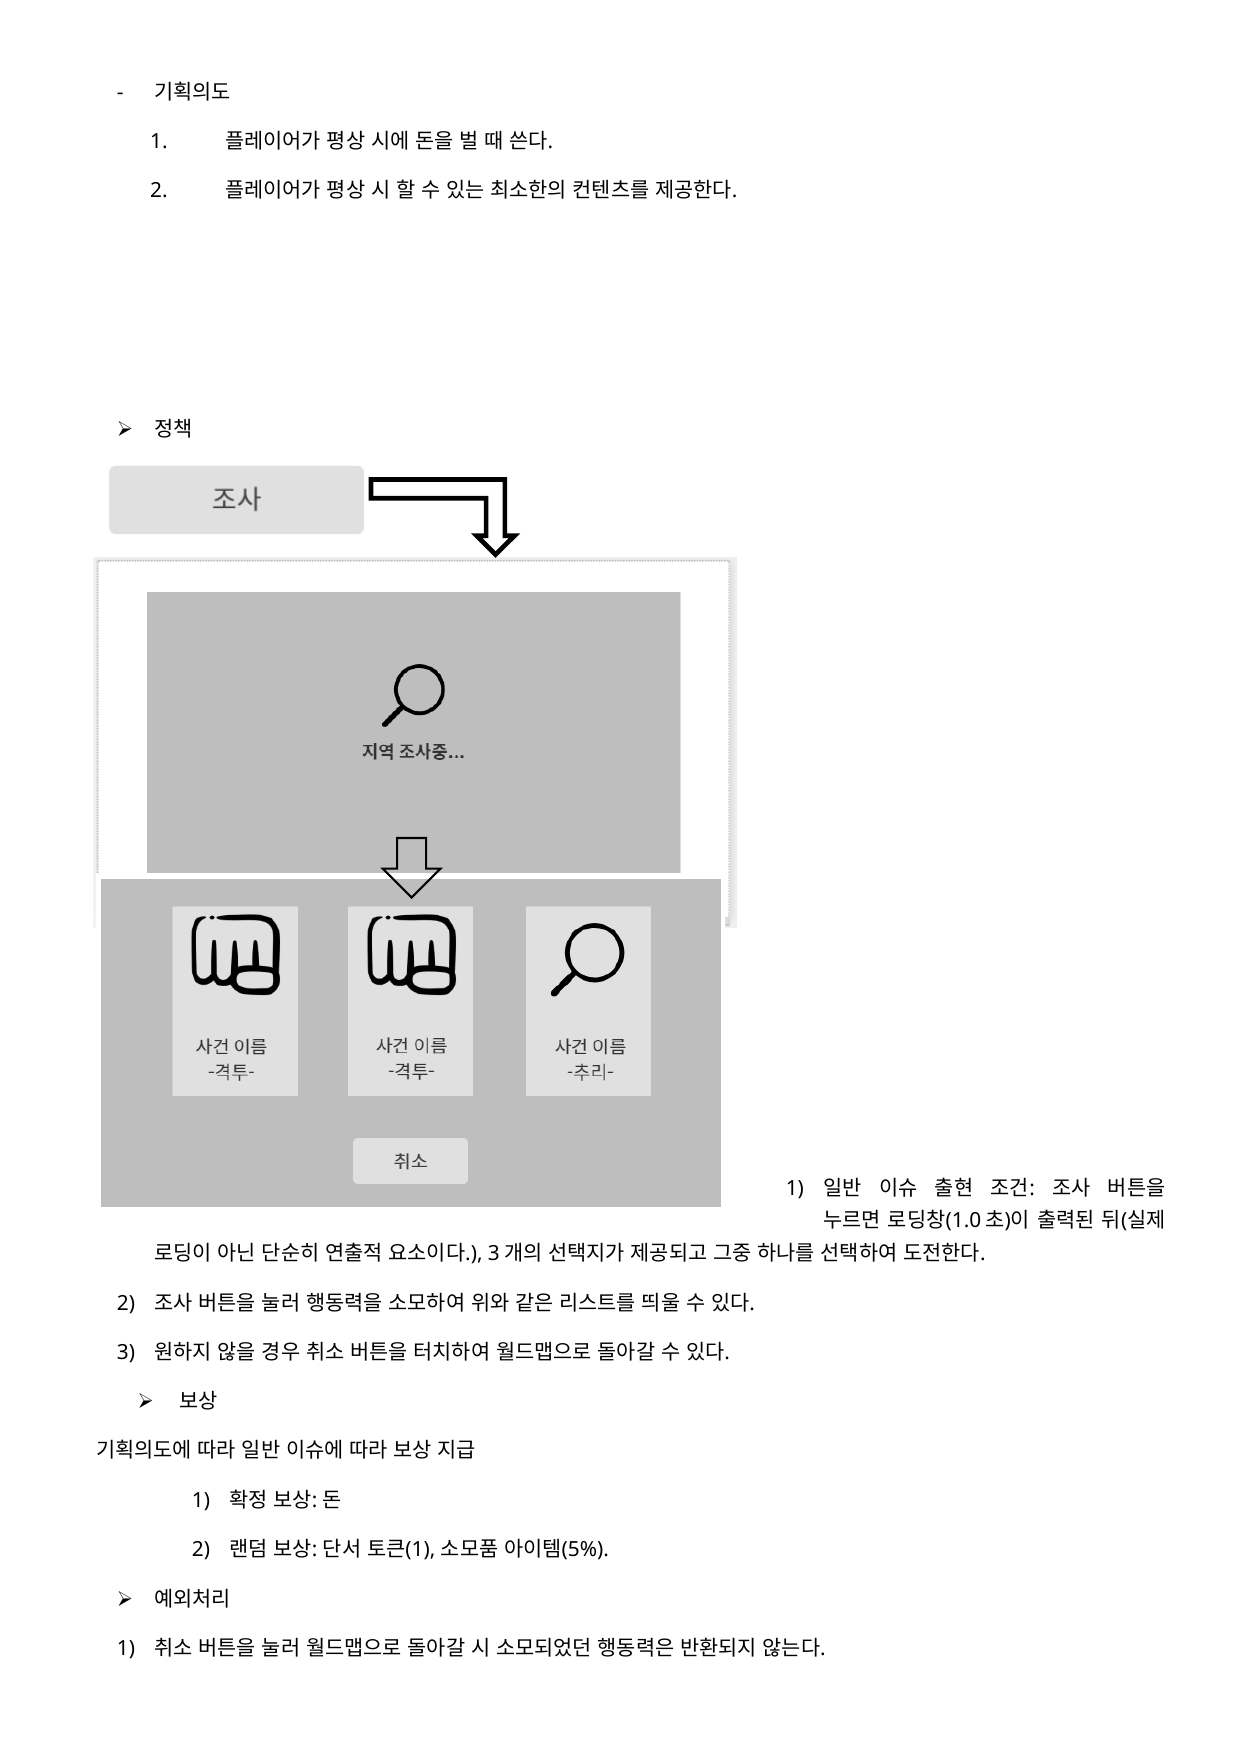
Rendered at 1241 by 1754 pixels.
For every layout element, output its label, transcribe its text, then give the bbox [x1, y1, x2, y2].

list 예외처리 [117, 1582, 1165, 1612]
text 기획의도에 따라 일반 이슈에 따라 보상 지급 [75, 1434, 1165, 1464]
list 조사 버튼을 눌러 행동력을 소모하여 위와 같은 리스트를 띄울 수 있다. [117, 1286, 1165, 1316]
list 확정 보상: 돈 [192, 1483, 1165, 1513]
list 취소 버튼을 눌러 월드맵으로 돌아갈 시 소모되었던 행동력은 반환되지 않는다. [117, 1631, 1165, 1661]
list 플레이어가 평상 시 할 수 있는 최소한의 컨텐츠를 제공한다. [150, 174, 1165, 204]
list 일반 이슈 출현 조건: 조사 버튼을 누르면 로딩창(1.0초)이 출력된 뒤(실제 로딩이 아닌 단순히 연출적 요소이다.), 3개의 선택지가 제공되고 그중 하나를 선택하여 도전한다. [117, 1171, 1165, 1267]
list 랜덤 보상: 단서 토큰(1), 소모품 아이템(5%). [192, 1532, 1165, 1563]
list 정책 [117, 412, 1165, 442]
list 플레이어가 평상 시에 돈을 벌 때 쓴다. [150, 124, 1165, 155]
picture [93, 557, 737, 1210]
list 기획의도 [117, 75, 1165, 105]
list 보상 [137, 1384, 1165, 1415]
list 원하지 않을 경우 취소 버튼을 터치하여 월드맵으로 돌아갈 수 있다. [117, 1335, 1165, 1365]
picture [105, 462, 366, 539]
